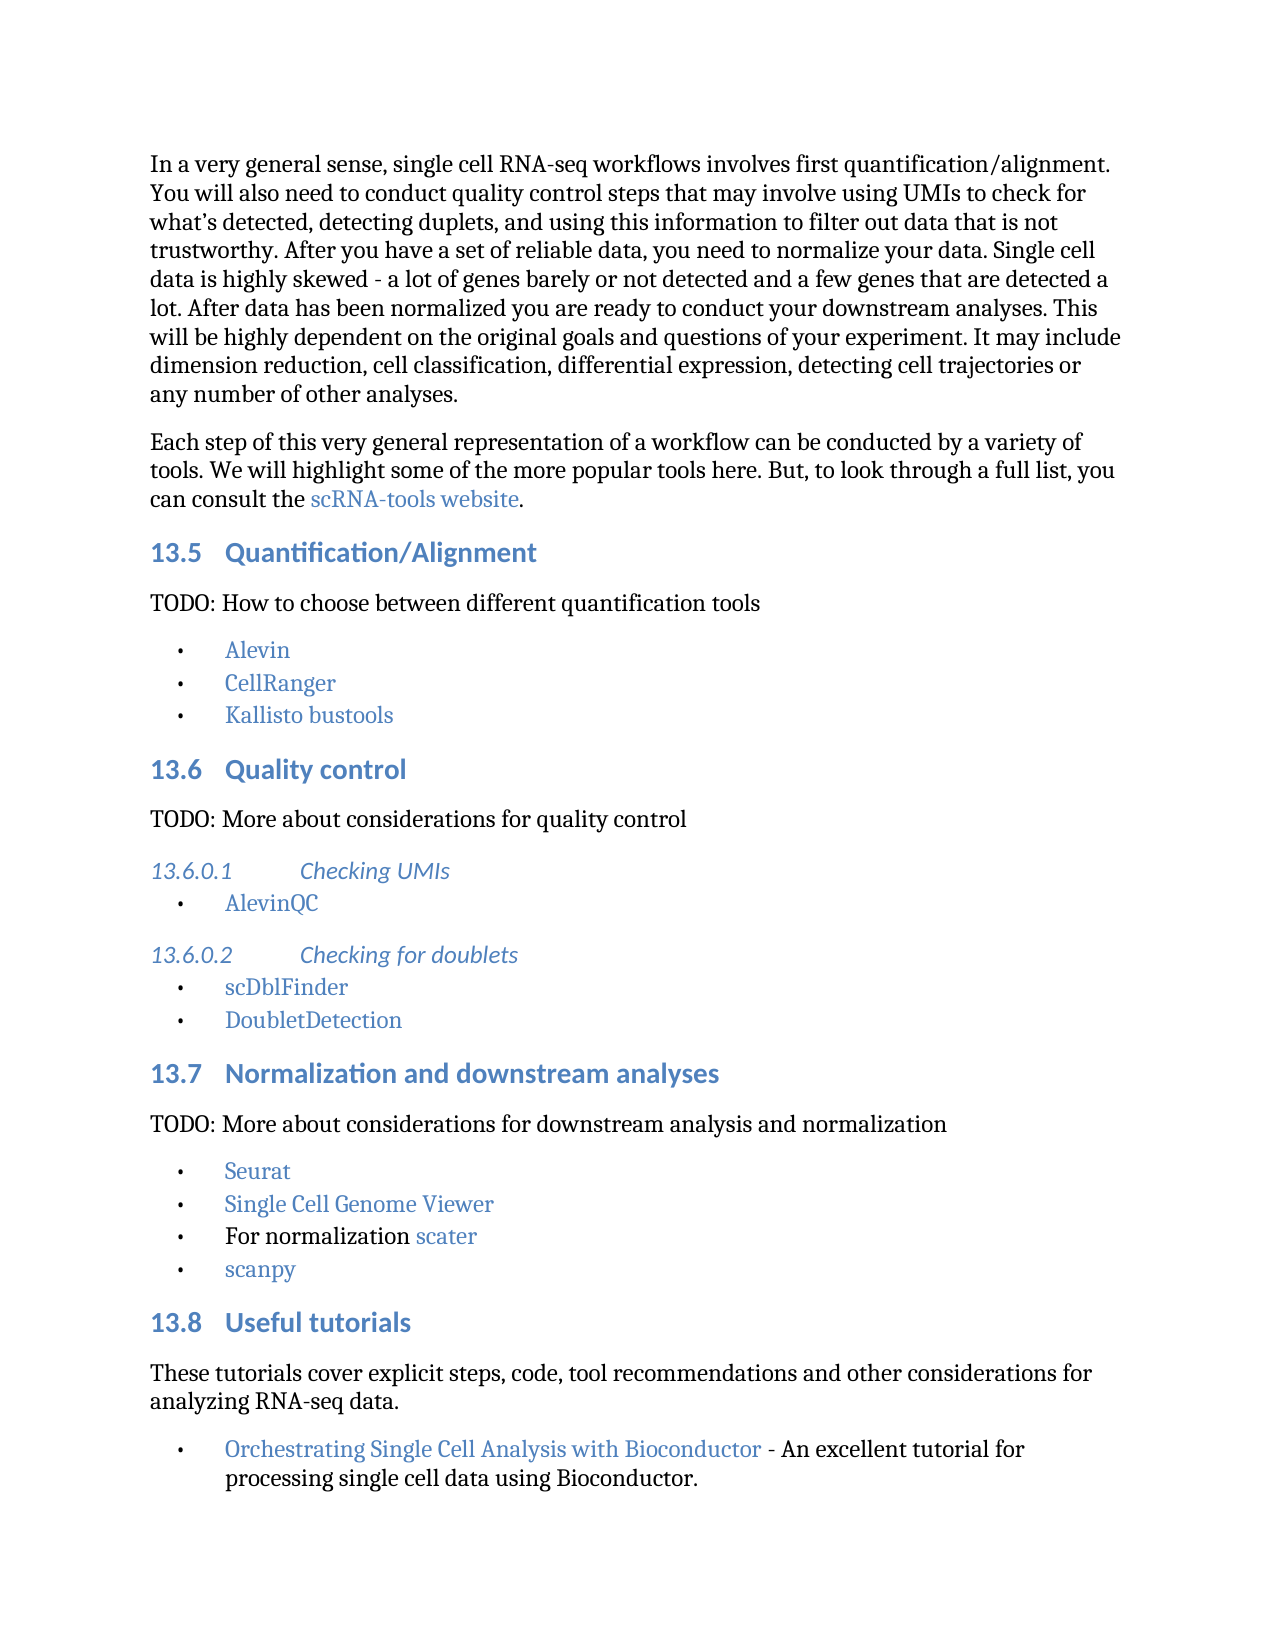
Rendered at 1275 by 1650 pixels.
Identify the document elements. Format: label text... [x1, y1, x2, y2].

list Seurat [175, 1157, 1125, 1186]
text These tutorials cover explicit steps, code, tool recommendations and other considerations for analyzing RNA-seq data. [150, 1358, 1125, 1416]
subtitle 13.6 Quality control [150, 751, 1125, 787]
list For normalization scater [175, 1222, 1125, 1251]
subtitle 13.8 Useful tutorials [150, 1304, 1125, 1340]
text TODO: How to choose between different quantification tools [150, 589, 1125, 618]
subtitle 13.7 Normalization and downstream analyses [150, 1055, 1125, 1091]
list Single Cell Genome Viewer [175, 1189, 1125, 1218]
list AlevinQC [175, 889, 1125, 918]
subtitle 13.6.0.2 Checking for doublets [150, 939, 1125, 969]
subtitle 13.5 Quantification/Alignment [150, 534, 1125, 570]
text In a very general sense, single cell RNA-seq workflows involves first quantification/alignment. You will also need to conduct quality control steps that may involve using UMIs to check for what’s detected, detecting duplets, and using this information to filter out data that is not trustworthy. After you have a set of reliable data, you need to normalize your data. Single cell data is highly skewed - a lot of genes barely or not detected and a few genes that are detected a lot. After data has been normalized you are ready to conduct your downstream analyses. This will be highly dependent on the original goals and questions of your experiment. It may include dimension reduction, cell classification, differential expression, detecting cell trajectories or any number of other analyses. [150, 150, 1125, 409]
text Each step of this very general representation of a workflow can be conducted by a variety of tools. We will highlight some of the more popular tools here. But, to look through a full list, you can consult the scRNA-tools website. [150, 427, 1125, 514]
list Orchestrating Single Cell Analysis with Bioconductor - An excellent tutorial for processing single cell data using Bioconductor. [175, 1435, 1125, 1492]
text TODO: More about considerations for quality control [150, 805, 1125, 834]
list scanpy [175, 1254, 1125, 1283]
text TODO: More about considerations for downstream analysis and normalization [150, 1109, 1125, 1138]
list CellRanger [175, 669, 1125, 698]
subtitle 13.6.0.1 Checking UMIs [150, 855, 1125, 886]
list DoubletDetection [175, 1006, 1125, 1034]
list Kallisto bustools [175, 701, 1125, 730]
list Alevin [175, 636, 1125, 665]
list scDblFinder [175, 973, 1125, 1002]
